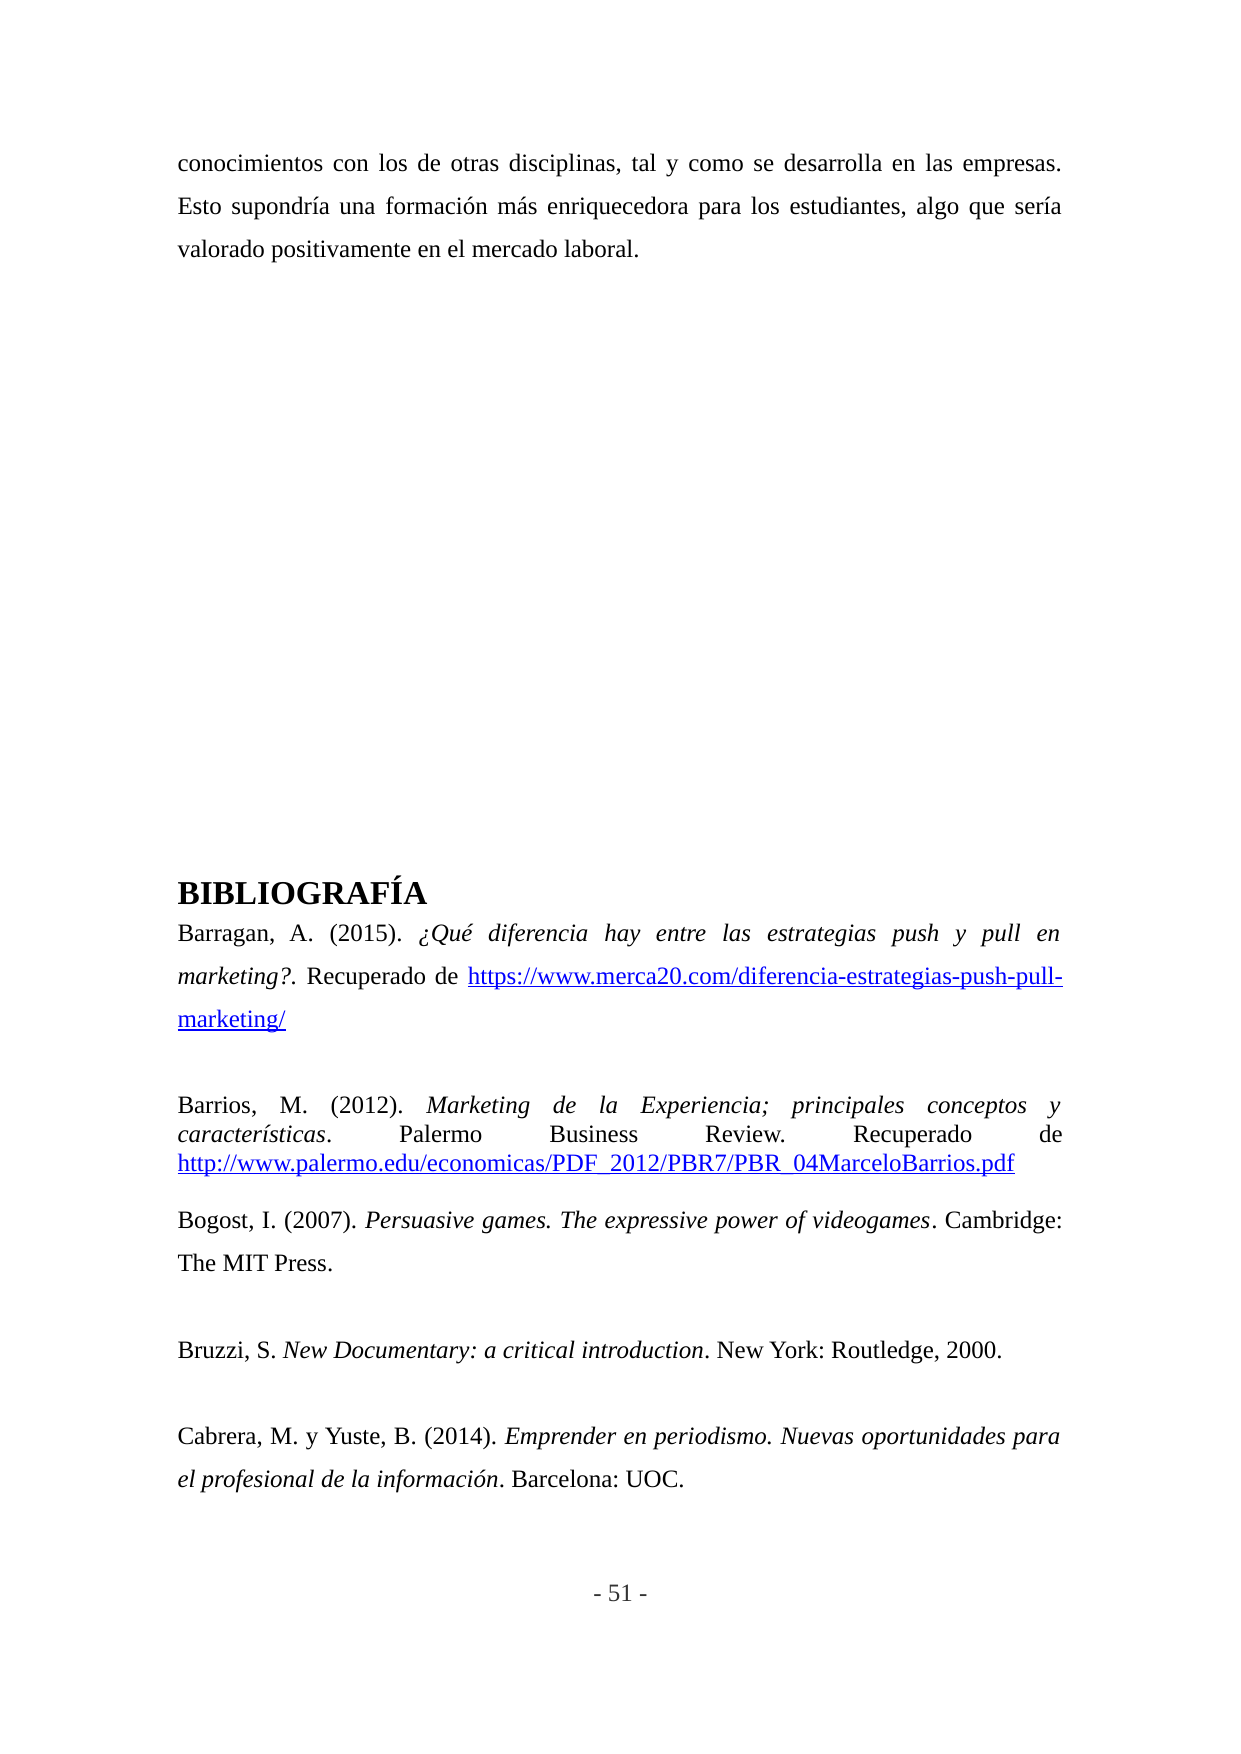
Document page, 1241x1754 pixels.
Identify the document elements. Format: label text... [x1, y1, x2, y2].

subtitle BIBLIOGRAFÍA [177, 873, 1063, 912]
text Cabrera, M. y Yuste, B. (2014). Emprender en periodismo. Nuevas oportunidades para el profesional de la información. Barcelona: UOC. [177, 1421, 1063, 1493]
text Barrios, M. (2012). Marketing de la Experiencia; principales conceptos y características. Palermo Business Review. Recuperado de http://www.palermo.edu/economicas/PDF_2012/PBR7/PBR_04MarceloBarrios.pdf [177, 1090, 1063, 1177]
text Bogost, I. (2007). Persuasive games. The expressive power of videogames. Cambridge: The MIT Press. [177, 1205, 1063, 1277]
text Bruzzi, S. New Documentary: a critical introduction. New York: Routledge, 2000. [177, 1335, 1063, 1363]
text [177, 148, 1063, 263]
text Barragan, A. (2015). ¿Qué diferencia hay entre las estrategias push y pull en marketing?. Recuperado de https://www.merca20.com/diferencia-estrategias-push-pull-marketing/ [177, 918, 1063, 1033]
